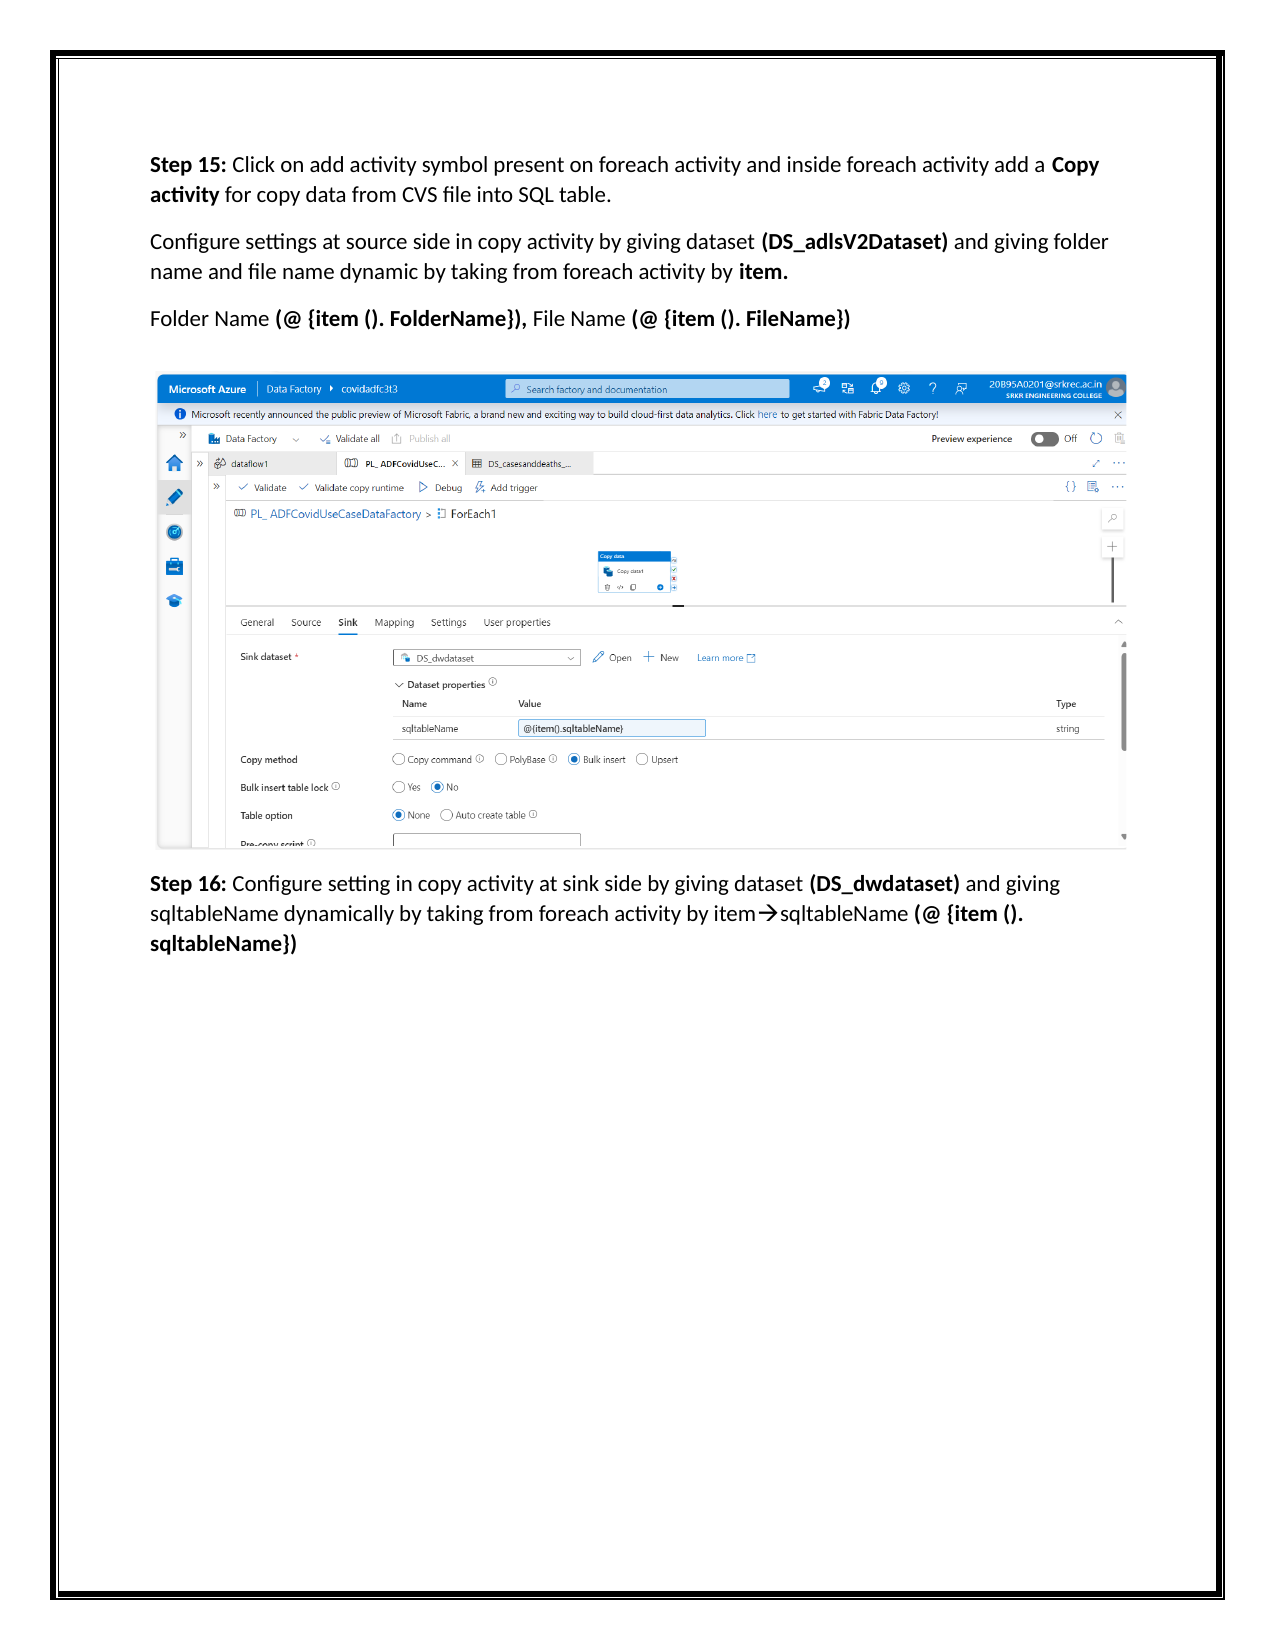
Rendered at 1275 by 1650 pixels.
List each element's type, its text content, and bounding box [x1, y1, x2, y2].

text Configure settings at source side in copy activity by giving dataset (DS_adlsV2Dataset) and giving folder name and file name dynamic by taking from foreach activity by item. [150, 227, 1125, 285]
text Step 15: Click on add activity symbol present on foreach activity and inside foreach activity add a Copy activity for copy data from CVS file into SQL table. [150, 150, 1125, 208]
picture [154, 371, 1126, 849]
text Folder Name (@ {item (). FolderName}), File Name (@ {item (). FileName}) [150, 304, 1125, 332]
